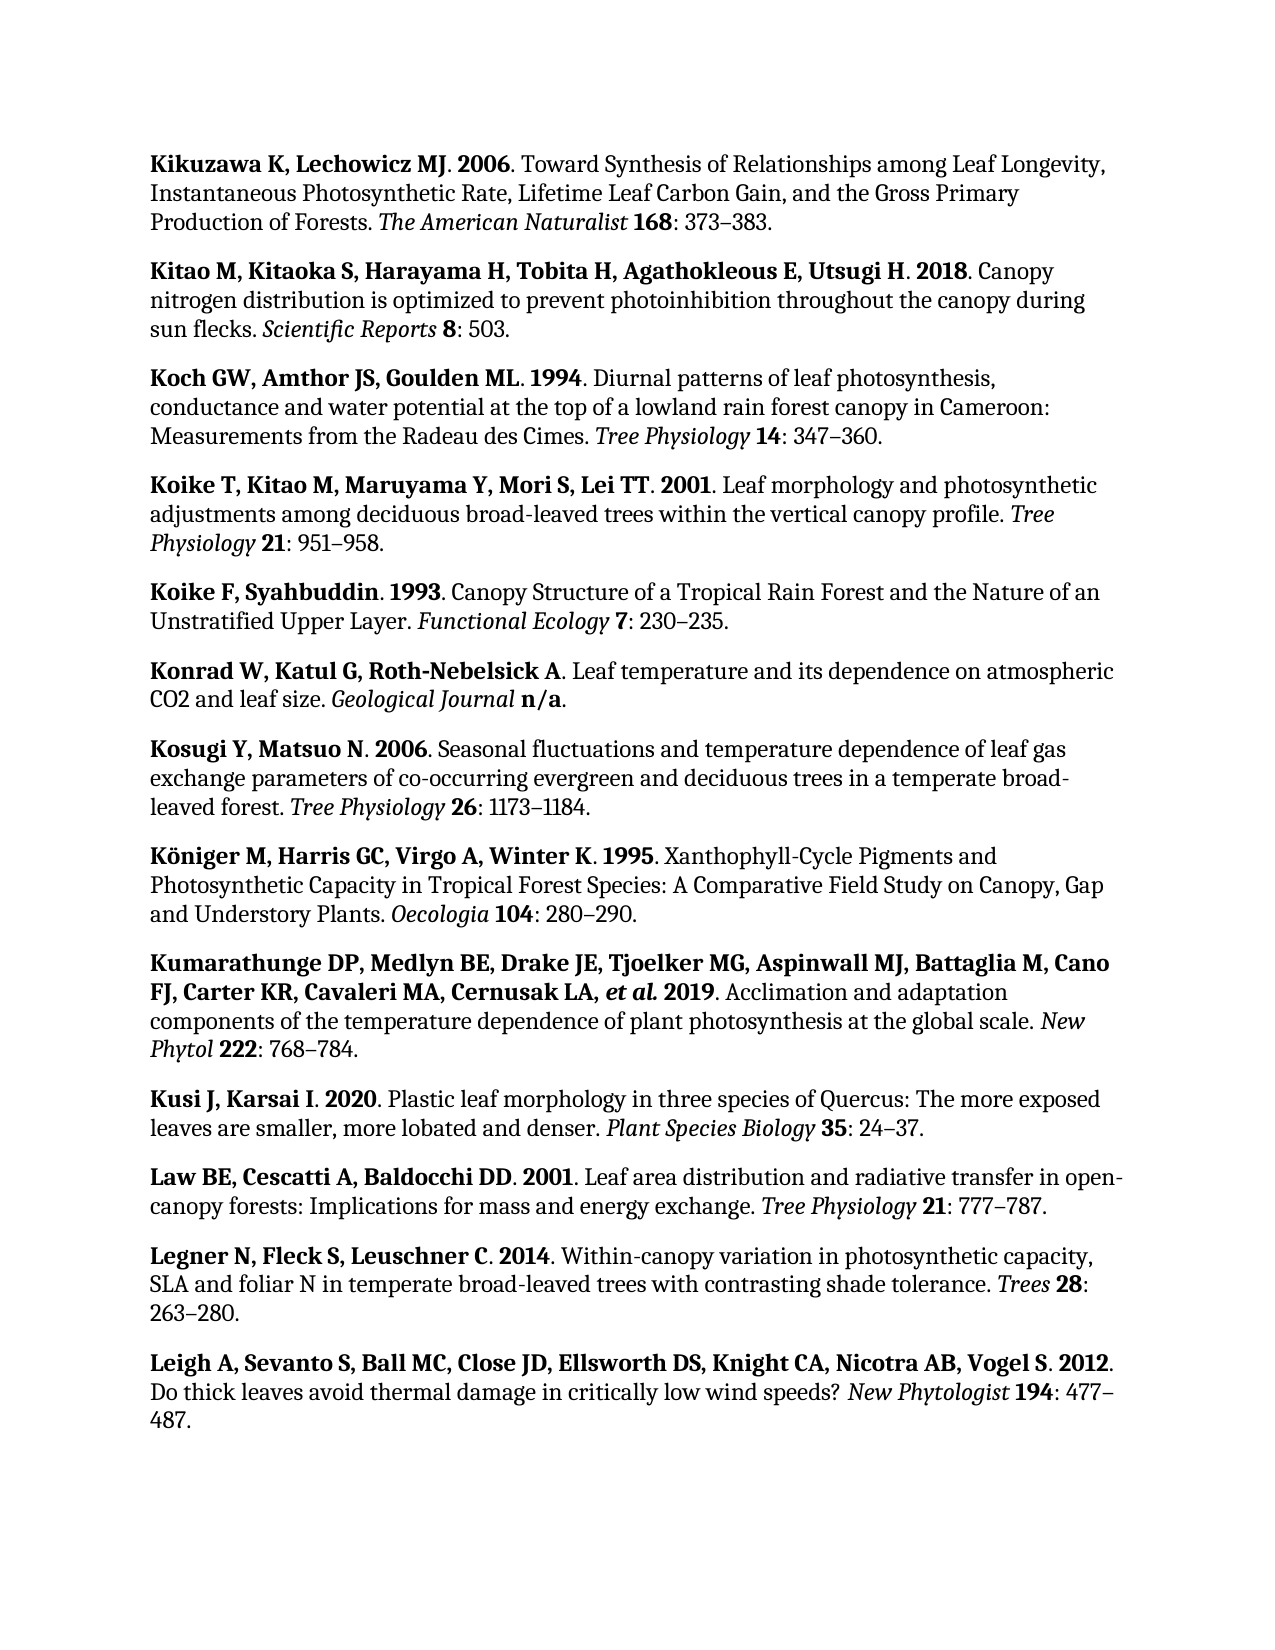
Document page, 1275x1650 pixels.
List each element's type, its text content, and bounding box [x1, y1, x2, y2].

text Law BE, Cescatti A, Baldocchi DD. 2001. Leaf area distribution and radiative transfer in open-canopy forests: Implications for mass and energy exchange. Tree Physiology 21: 777–787. [150, 1163, 1125, 1221]
text Legner N, Fleck S, Leuschner C. 2014. Within-canopy variation in photosynthetic capacity, SLA and foliar N in temperate broad-leaved trees with contrasting shade tolerance. Trees 28: 263–280. [150, 1242, 1125, 1328]
text Kumarathunge DP, Medlyn BE, Drake JE, Tjoelker MG, Aspinwall MJ, Battaglia M, Cano FJ, Carter KR, Cavaleri MA, Cernusak LA, et al. 2019. Acclimation and adaptation components of the temperature dependence of plant photosynthesis at the global scale. New Phytol 222: 768–784. [150, 949, 1125, 1064]
text Königer M, Harris GC, Virgo A, Winter K. 1995. Xanthophyll-Cycle Pigments and Photosynthetic Capacity in Tropical Forest Species: A Comparative Field Study on Canopy, Gap and Understory Plants. Oecologia 104: 280–290. [150, 842, 1125, 928]
text Koike F, Syahbuddin. 1993. Canopy Structure of a Tropical Rain Forest and the Nature of an Unstratified Upper Layer. Functional Ecology 7: 230–235. [150, 578, 1125, 636]
text Kosugi Y, Matsuo N. 2006. Seasonal fluctuations and temperature dependence of leaf gas exchange parameters of co-occurring evergreen and deciduous trees in a temperate broad-leaved forest. Tree Physiology 26: 1173–1184. [150, 735, 1125, 821]
text Kikuzawa K, Lechowicz MJ. 2006. Toward Synthesis of Relationships among Leaf Longevity, Instantaneous Photosynthetic Rate, Lifetime Leaf Carbon Gain, and the Gross Primary Production of Forests. The American Naturalist 168: 373–383. [150, 150, 1125, 236]
text Kitao M, Kitaoka S, Harayama H, Tobita H, Agathokleous E, Utsugi H. 2018. Canopy nitrogen distribution is optimized to prevent photoinhibition throughout the canopy during sun flecks. Scientific Reports 8: 503. [150, 257, 1125, 343]
text Leigh A, Sevanto S, Ball MC, Close JD, Ellsworth DS, Knight CA, Nicotra AB, Vogel S. 2012. Do thick leaves avoid thermal damage in critically low wind speeds? New Phytologist 194: 477–487. [150, 1349, 1125, 1435]
text Koch GW, Amthor JS, Goulden ML. 1994. Diurnal patterns of leaf photosynthesis, conductance and water potential at the top of a lowland rain forest canopy in Cameroon: Measurements from the Radeau des Cimes. Tree Physiology 14: 347–360. [150, 364, 1125, 450]
text Konrad W, Katul G, Roth‐Nebelsick A. Leaf temperature and its dependence on atmospheric CO2 and leaf size. Geological Journal n/a. [150, 657, 1125, 714]
text Kusi J, Karsai I. 2020. Plastic leaf morphology in three species of Quercus: The more exposed leaves are smaller, more lobated and denser. Plant Species Biology 35: 24–37. [150, 1085, 1125, 1142]
text Koike T, Kitao M, Maruyama Y, Mori S, Lei TT. 2001. Leaf morphology and photosynthetic adjustments among deciduous broad-leaved trees within the vertical canopy profile. Tree Physiology 21: 951–958. [150, 471, 1125, 557]
